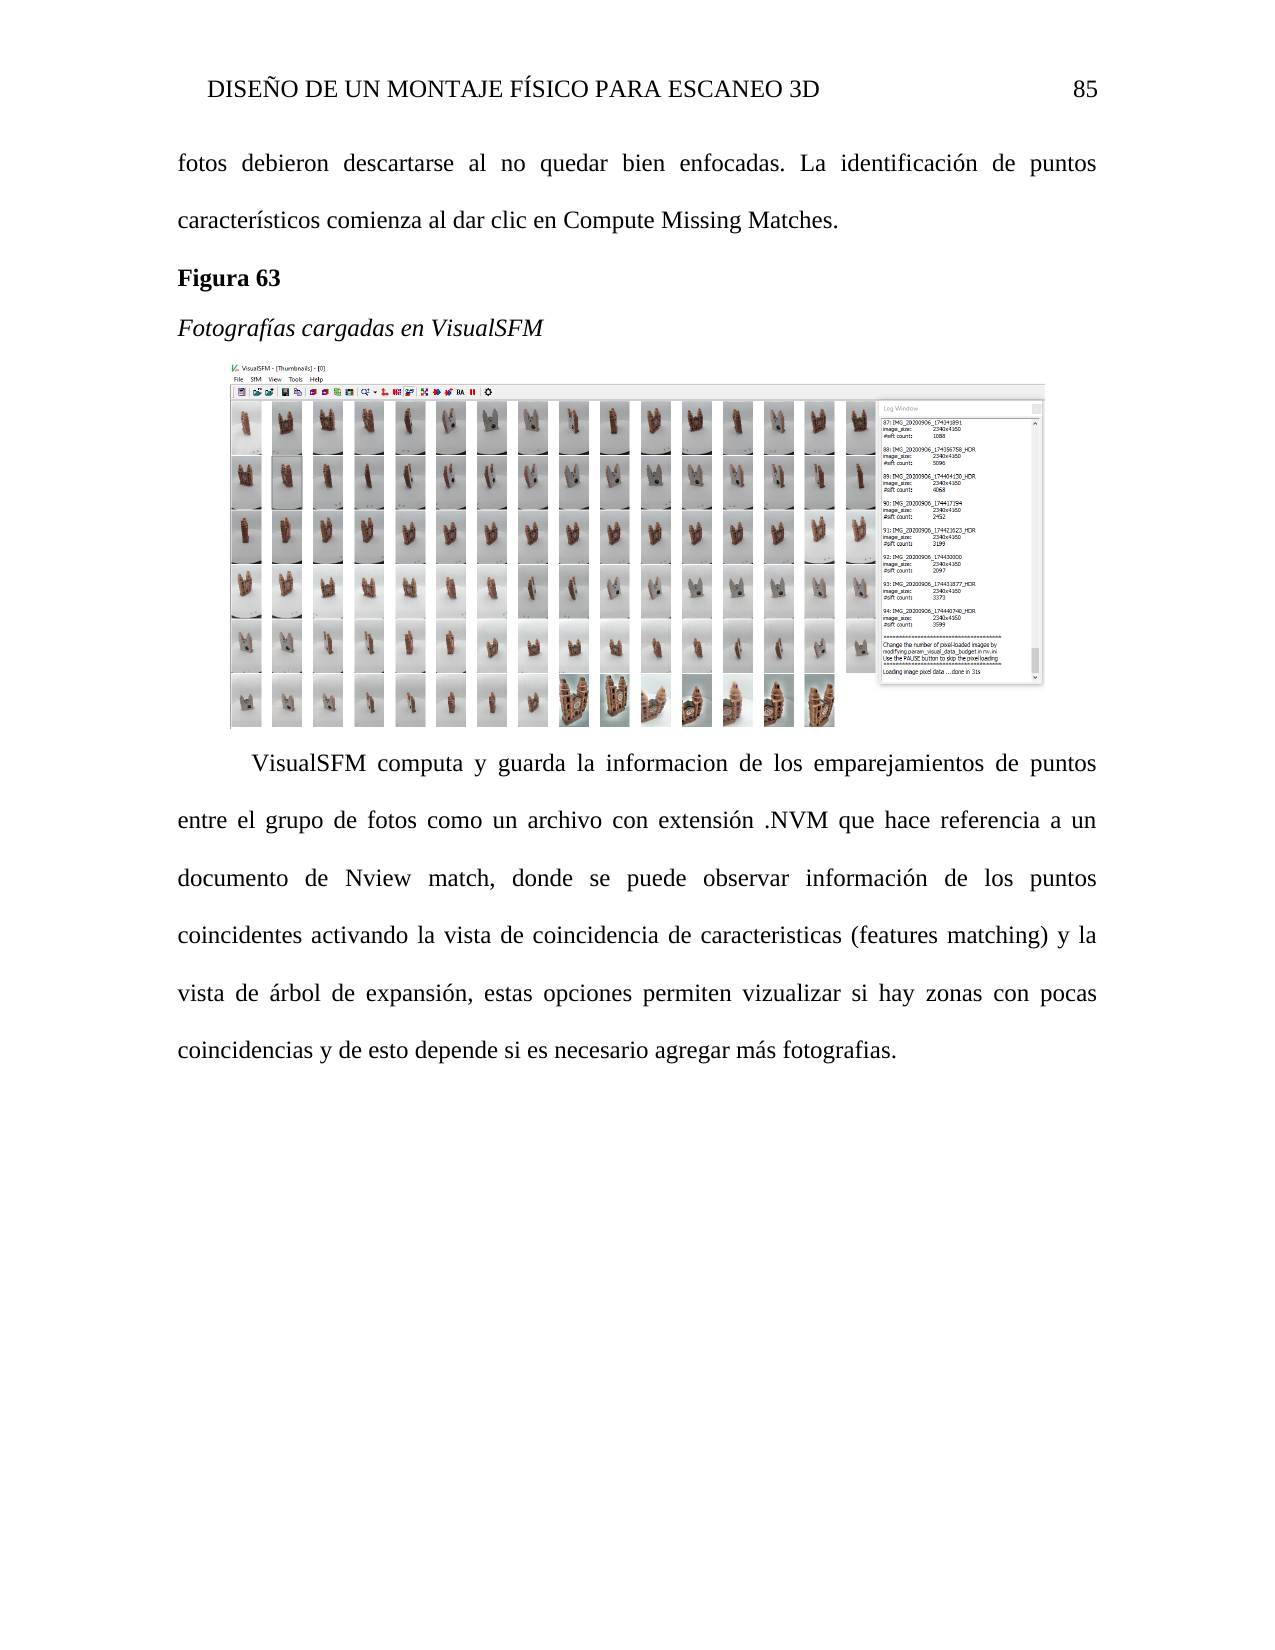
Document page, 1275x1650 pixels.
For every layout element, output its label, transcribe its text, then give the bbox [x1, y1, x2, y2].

text VisualSFM computa y guarda la informacion de los emparejamientos de puntos entre el grupo de fotos como un archivo con extensión .NVM que hace referencia a un documento de Nview match, donde se puede observar información de los puntos coincidentes activando la vista de coincidencia de caracteristicas (features matching) y la vista de árbol de expansión, estas opciones permiten vizualizar si hay zonas con pocas coincidencias y de esto depende si es necesario agregar más fotografias. [177, 748, 1098, 1064]
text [177, 148, 1098, 234]
text Figura 63 Fotografías cargadas en VisualSFM [177, 263, 1098, 342]
picture [230, 362, 1045, 729]
